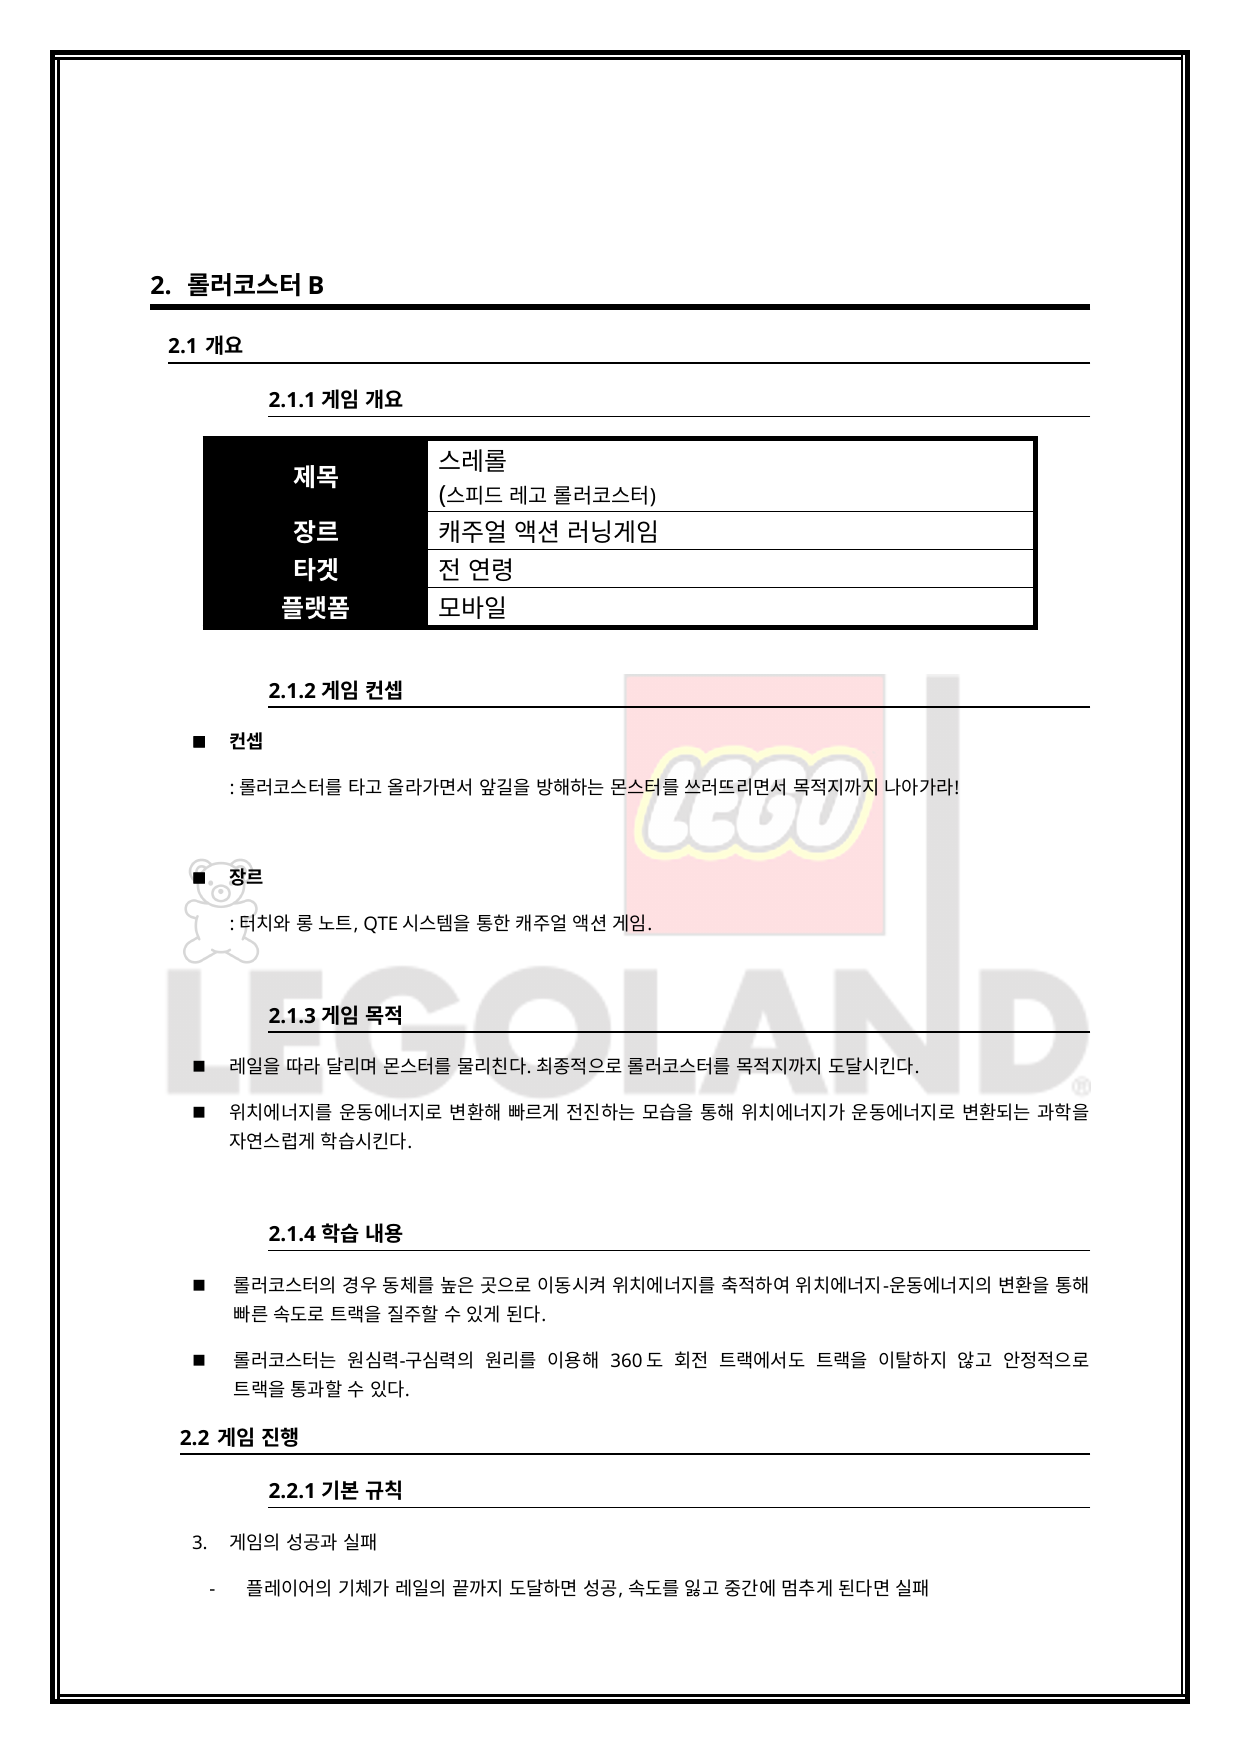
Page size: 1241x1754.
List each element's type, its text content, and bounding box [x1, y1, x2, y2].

list 게임의 성공과 실패 [192, 1527, 1090, 1554]
list 롤러코스터는 원심력-구심력의 원리를 이용해 360도 회전 트랙에서도 트랙을 이탈하지 않고 안정적으로 트랙을 통과할 수 있다. [192, 1346, 1090, 1402]
table_cell 플랫폼 [207, 588, 427, 625]
list 컨셉 [192, 727, 1090, 754]
table_header 스레롤 (스피드 레고 롤러코스터) [428, 441, 1033, 511]
subtitle 개요 [168, 330, 1090, 362]
list 장르 [192, 863, 1090, 890]
subtitle 게임 컨셉 [268, 674, 1090, 706]
subtitle 학습 내용 [268, 1217, 1090, 1250]
table_cell 전 연령 [428, 550, 1033, 587]
subtitle 기본 규칙 [268, 1474, 1090, 1507]
subtitle 게임 개요 [268, 383, 1090, 416]
list 플레이어의 기체가 레일의 끝까지 도달하면 성공, 속도를 잃고 중간에 멈추게 된다면 실패 [209, 1573, 1090, 1600]
table_cell 모바일 [428, 588, 1033, 625]
list : 롤러코스터를 타고 올라가면서 앞길을 방해하는 몬스터를 쓰러뜨리면서 목적지까지 나아가라! [229, 773, 1090, 800]
subtitle 게임 진행 [179, 1421, 1090, 1455]
subtitle 롤러코스터B [150, 266, 1090, 304]
list 위치에너지를 운동에너지로 변환해 빠르게 전진하는 모습을 통해 위치에너지가 운동에너지로 변환되는 과학을 자연스럽게 학습시킨다. [192, 1098, 1090, 1154]
list : 터치와 롱 노트, QTE시스템을 통한 캐주얼 액션 게임. [229, 909, 1090, 936]
table_cell 장르 [207, 512, 427, 549]
table_header 제목 [207, 441, 427, 511]
list 롤러코스터의 경우 동체를 높은 곳으로 이동시켜 위치에너지를 축적하여 위치에너지-운동에너지의 변환을 통해 빠른 속도로 트랙을 질주할 수 있게 된다. [192, 1270, 1090, 1327]
table_cell 타겟 [207, 550, 427, 587]
list 레일을 따라 달리며 몬스터를 물리친다. 최종적으로 롤러코스터를 목적지까지 도달시킨다. [192, 1052, 1090, 1079]
subtitle 게임 목적 [268, 999, 1090, 1031]
table_cell 캐주얼 액션 러닝게임 [428, 512, 1033, 549]
